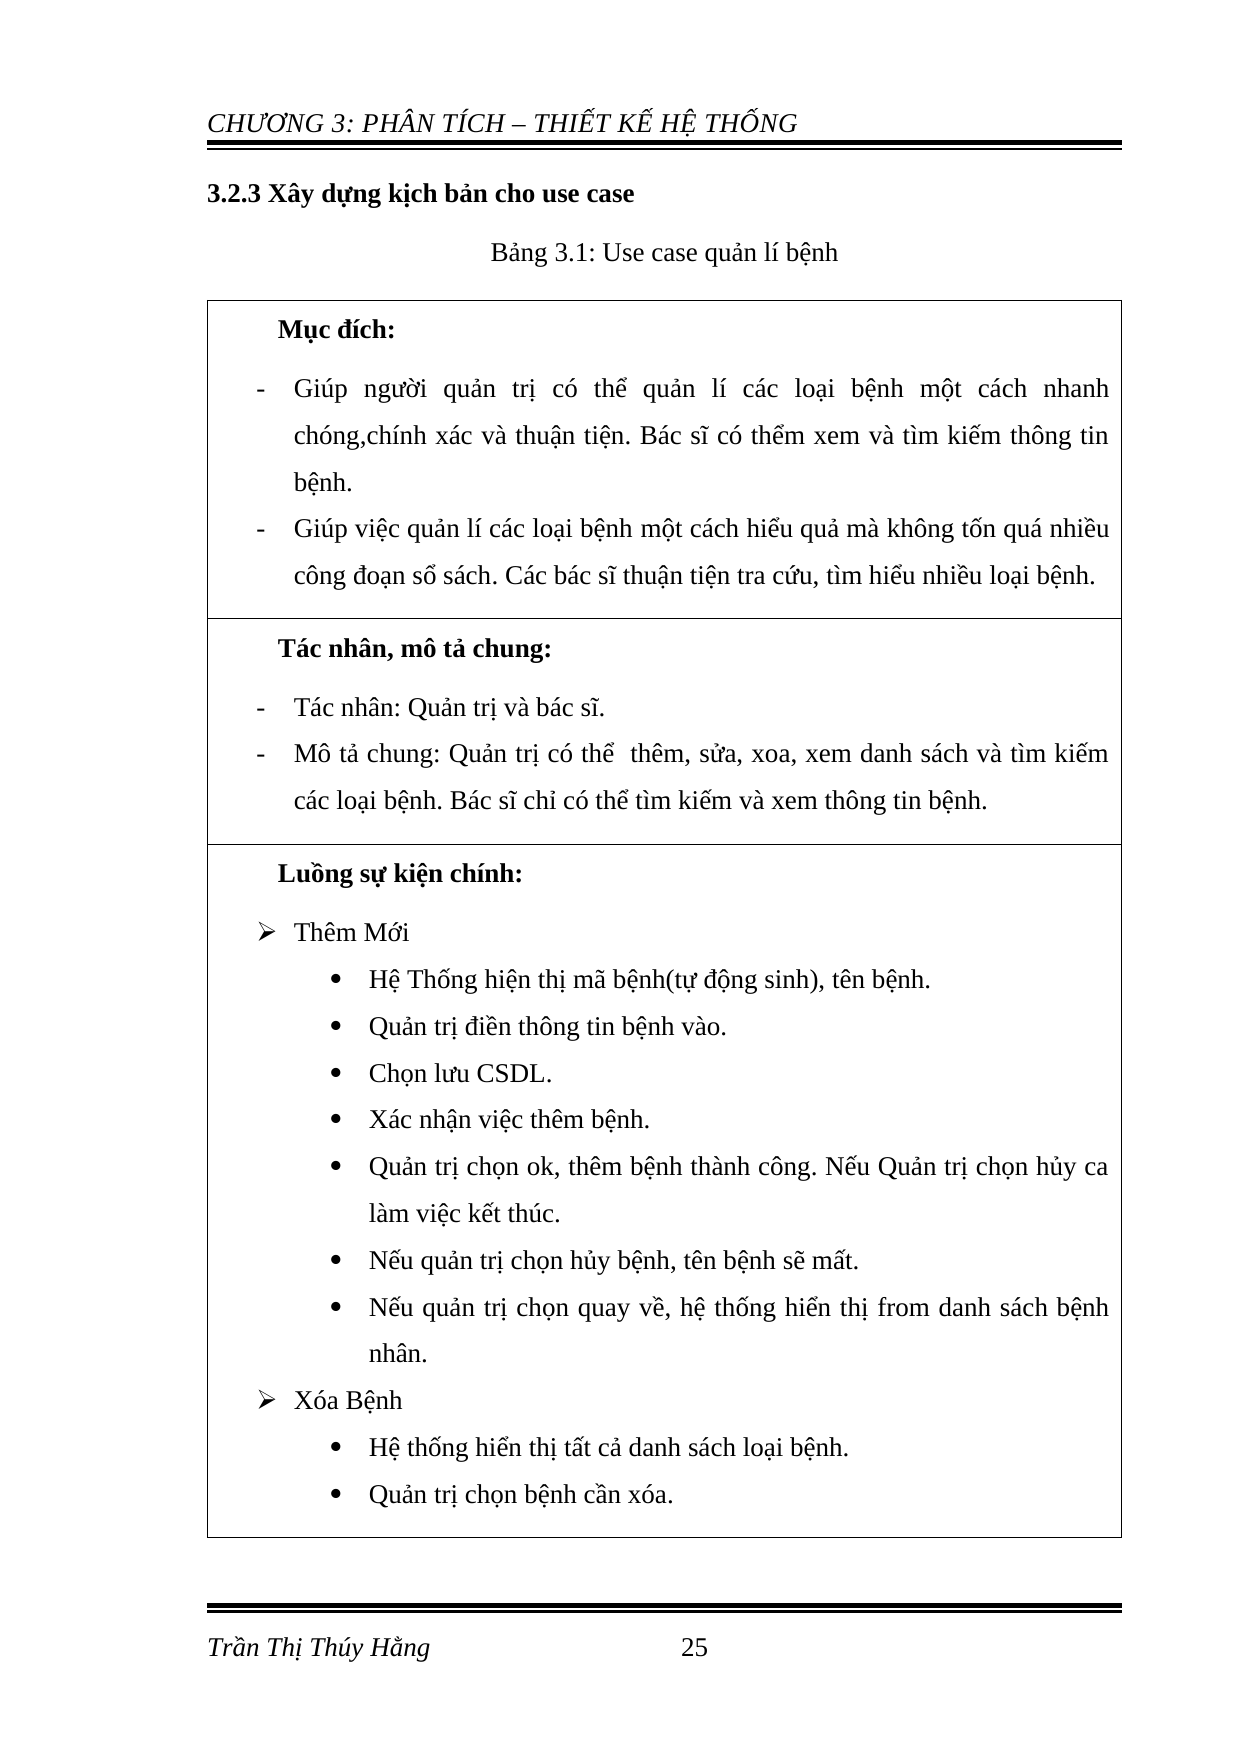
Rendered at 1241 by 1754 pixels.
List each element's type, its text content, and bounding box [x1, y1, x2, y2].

text 3.2.3 Xây dựng kịch bản cho use case [207, 177, 1122, 208]
table_cell Tác nhân, mô tả chung: Tác nhân: Quản trị và bác sĩ. Mô tả chung: Quản trị có thể thêm, sửa, xoa, xem danh sách và tìm kiếm các loại bệnh. Bác sĩ chỉ có thể tìm kiếm và xem thông tin bệnh. [208, 619, 1121, 843]
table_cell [208, 845, 1121, 1537]
table_header Mục đích: Giúp người quản trị có thể quản lí các loại bệnh một cách nhanh chóng,chính xác và thuận tiện. Bác sĩ có thểm xem và tìm kiếm thông tin bệnh. Giúp việc quản lí các loại bệnh một cách hiểu quả mà không tốn quá nhiều công đoạn sổ sách. Các bác sĩ thuận tiện tra cứu, tìm hiểu nhiều loại bệnh. [208, 301, 1121, 618]
text Bảng 3.1: Use case quản lí bệnh [207, 236, 1122, 267]
